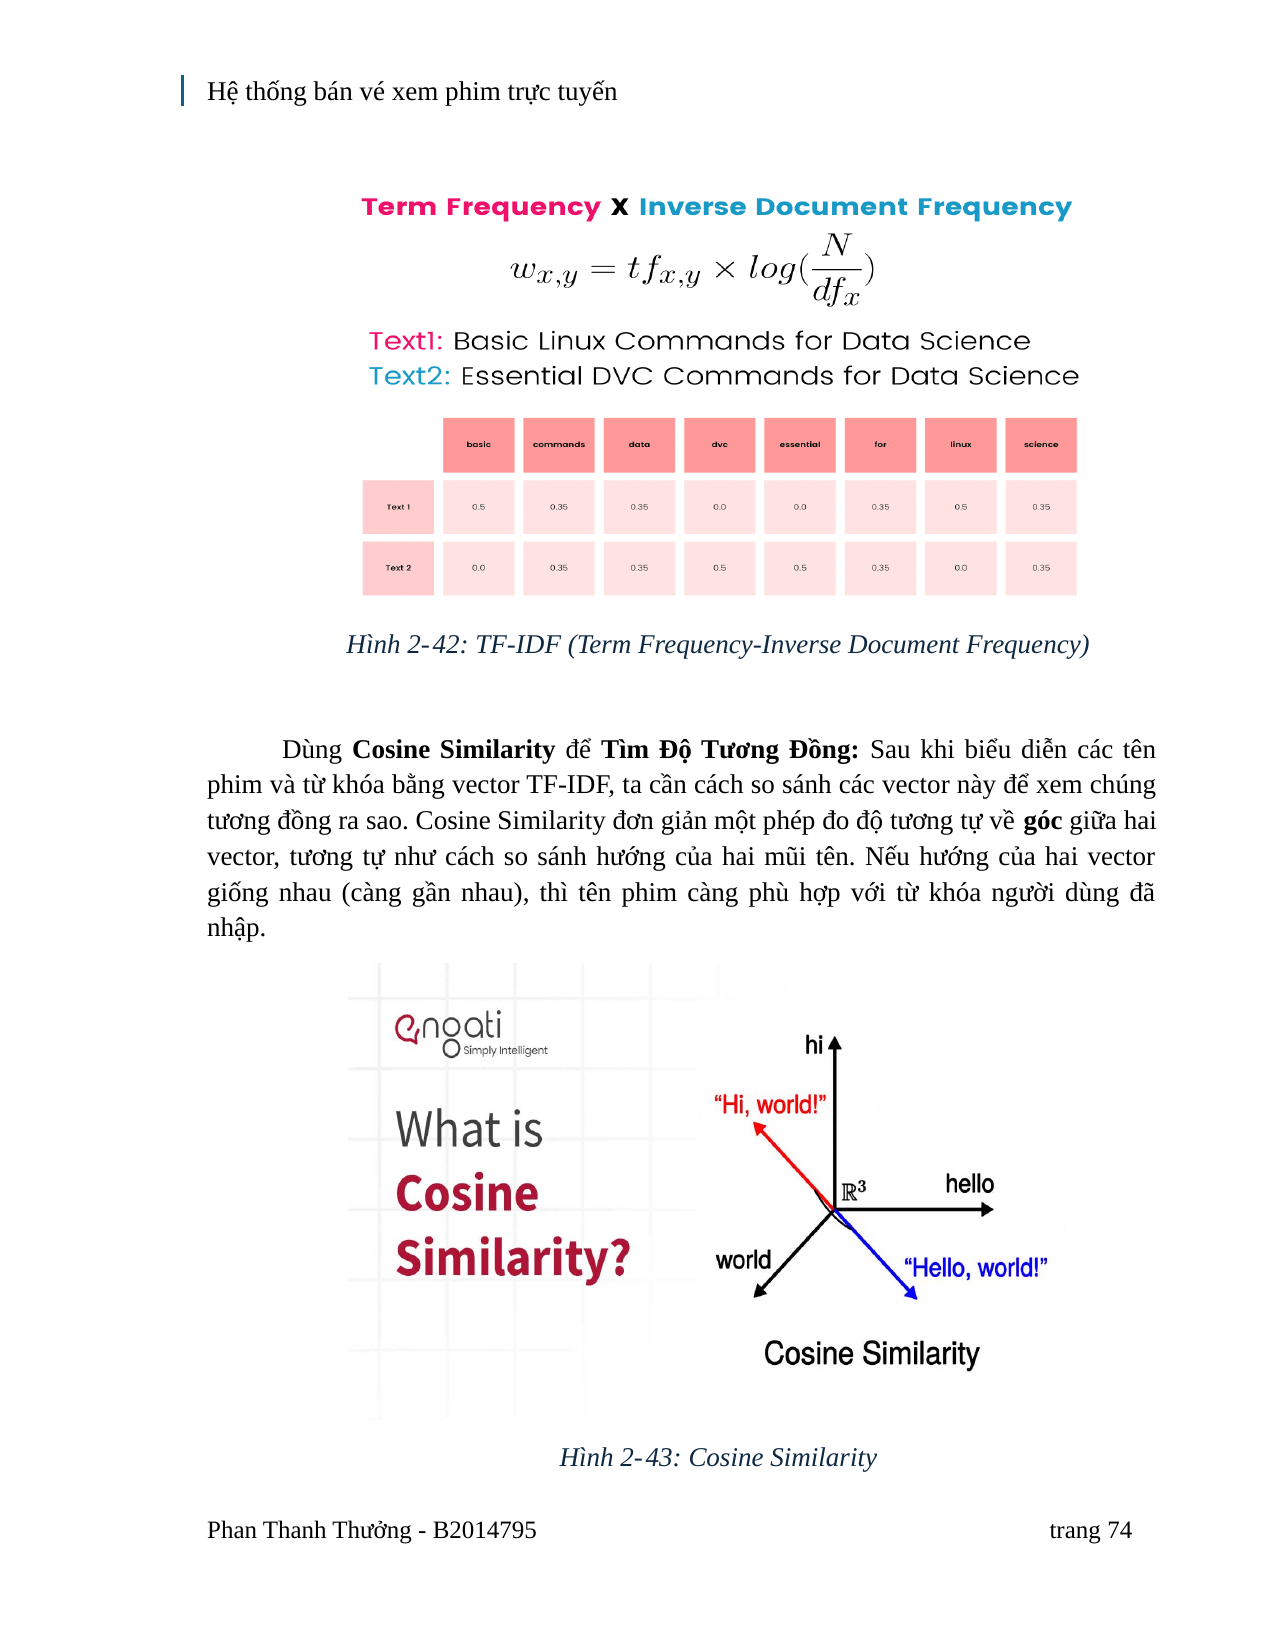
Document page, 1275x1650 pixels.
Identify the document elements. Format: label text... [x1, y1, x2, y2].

picture [346, 177, 1093, 608]
text Dùng Cosine Similarity để Tìm Độ Tương Đồng: Sau khi biểu diễn các tên phim và từ khóa bằng vector TF-IDF, ta cần cách so sánh các vector này để xem chúng tương đồng ra sao. Cosine Similarity đơn giản một phép đo độ tương tự về góc giữa hai vector, tương tự như cách so sánh hướng của hai mũi tên. Nếu hướng của hai vector giống nhau (càng gần nhau), thì tên phim càng phù hợp với từ khóa người dùng đã nhập. [207, 733, 1157, 943]
picture [347, 963, 1092, 1420]
